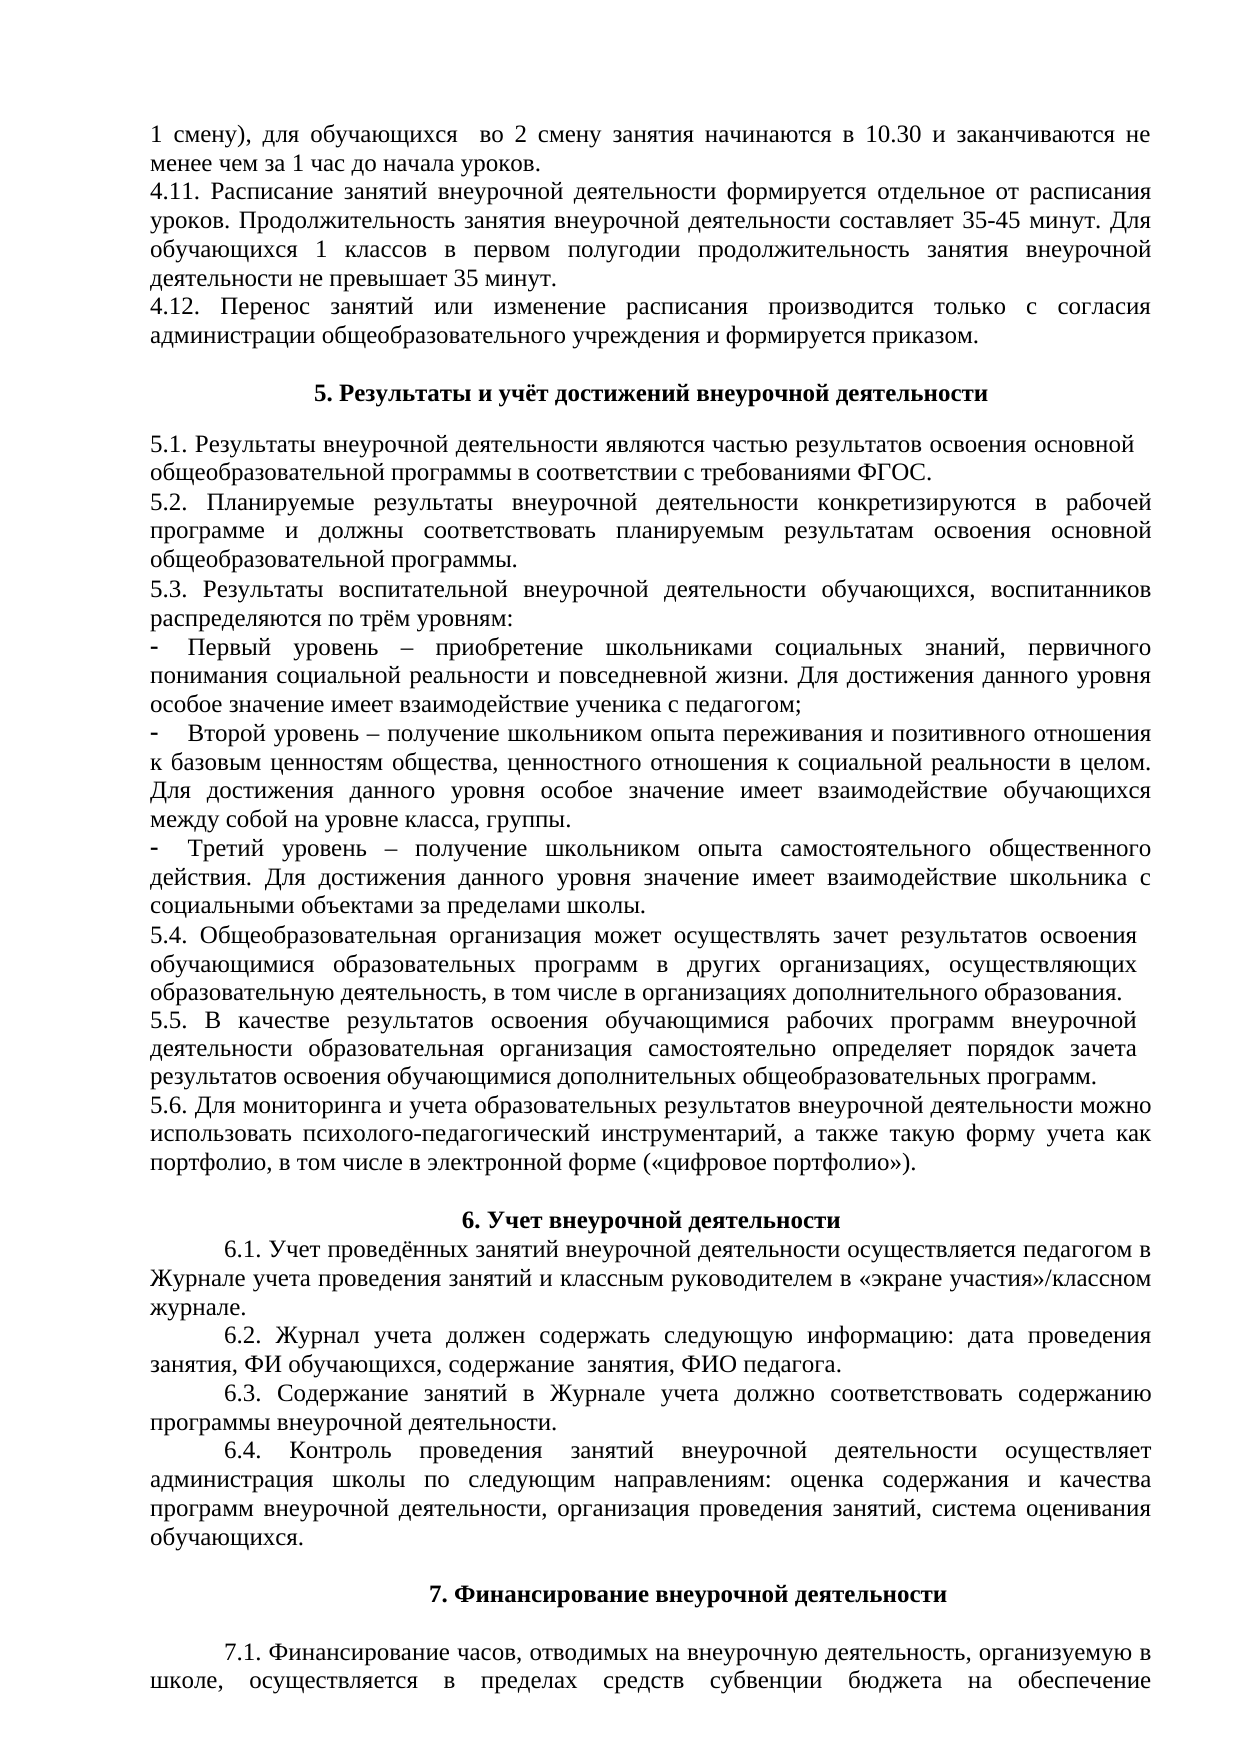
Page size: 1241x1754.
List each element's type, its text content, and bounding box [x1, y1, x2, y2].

text 5.1. Результаты внеурочной деятельности являются частью результатов освоения основной общеобразовательной программы в соответствии с требованиями ФГОС. [150, 430, 1136, 486]
text 5.4. Общеобразовательная организация может осуществлять зачет результатов освоения обучающимися образовательных программ в других организациях, осуществляющих образовательную деятельность, в том числе в организациях дополнительного образования. [150, 921, 1138, 1006]
text 6.4. Контроль проведения занятий внеурочной деятельности осуществляет администрация школы по следующим направлениям: оценка содержания и качества программ внеурочной деятельности, организация проведения занятий, система оценивания обучающихся. [150, 1436, 1152, 1551]
text 5.3. Результаты воспитательной внеурочной деятельности обучающихся, воспитанников распределяются по трём уровням: [150, 574, 1152, 632]
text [150, 119, 1152, 176]
text 6.2. Журнал учета должен содержать следующую информацию: дата проведения занятия, ФИ обучающихся, содержание занятия, ФИО педагога. [150, 1321, 1152, 1378]
text 6. Учет внеурочной деятельности [150, 1206, 1152, 1234]
list Второй уровень – получение школьником опыта переживания и позитивного отношения к базовым ценностям общества, ценностного отношения к социальной реальности в целом. Для достижения данного уровня особое значение имеет взаимодействие обучающихся между собой на уровне класса, группы. [150, 718, 1152, 833]
text 5.5. В качестве результатов освоения обучающимися рабочих программ внеурочной деятельности образовательная организация самостоятельно определяет порядок зачета результатов освоения обучающимися дополнительных общеобразовательных программ. [150, 1006, 1138, 1090]
list Третий уровень – получение школьником опыта самостоятельного общественного действия. Для достижения данного уровня значение имеет взаимодействие школьника с социальными объектами за пределами школы. [150, 833, 1152, 919]
text 4.12. Перенос занятий или изменение расписания производится только с согласия администрации общеобразовательного учреждения и формируется приказом. [150, 291, 1152, 349]
text 6.3. Содержание занятий в Журнале учета должно соответствовать содержанию программы внеурочной деятельности. [150, 1378, 1152, 1436]
text 7. Финансирование внеурочной деятельности [150, 1579, 1152, 1608]
text 6.1. Учет проведённых занятий внеурочной деятельности осуществляется педагогом в Журнале учета проведения занятий и классным руководителем в «экране участия»/классном журнале. [150, 1234, 1152, 1321]
text 5.2. Планируемые результаты внеурочной деятельности конкретизируются в рабочей программе и должны соответствовать планируемым результатам освоения основной общеобразовательной программы. [150, 487, 1152, 573]
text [150, 1637, 1152, 1694]
text 4.11. Расписание занятий внеурочной деятельности формируется отдельное от расписания уроков. Продолжительность занятия внеурочной деятельности составляет 35-45 минут. Для обучающихся 1 классов в первом полугодии продолжительность занятия внеурочной деятельности не превышает 35 минут. [150, 176, 1152, 291]
text 5.6. Для мониторинга и учета образовательных результатов внеурочной деятельности можно использовать психолого-педагогический инструментарий, а также такую форму учета как портфолио, в том числе в электронной форме («цифровое портфолио»). [150, 1090, 1152, 1176]
list Первый уровень – приобретение школьниками социальных знаний, первичного понимания социальной реальности и повседневной жизни. Для достижения данного уровня особое значение имеет взаимодействие ученика с педагогом; [150, 632, 1152, 718]
text 5. Результаты и учёт достижений внеурочной деятельности [150, 378, 1152, 406]
